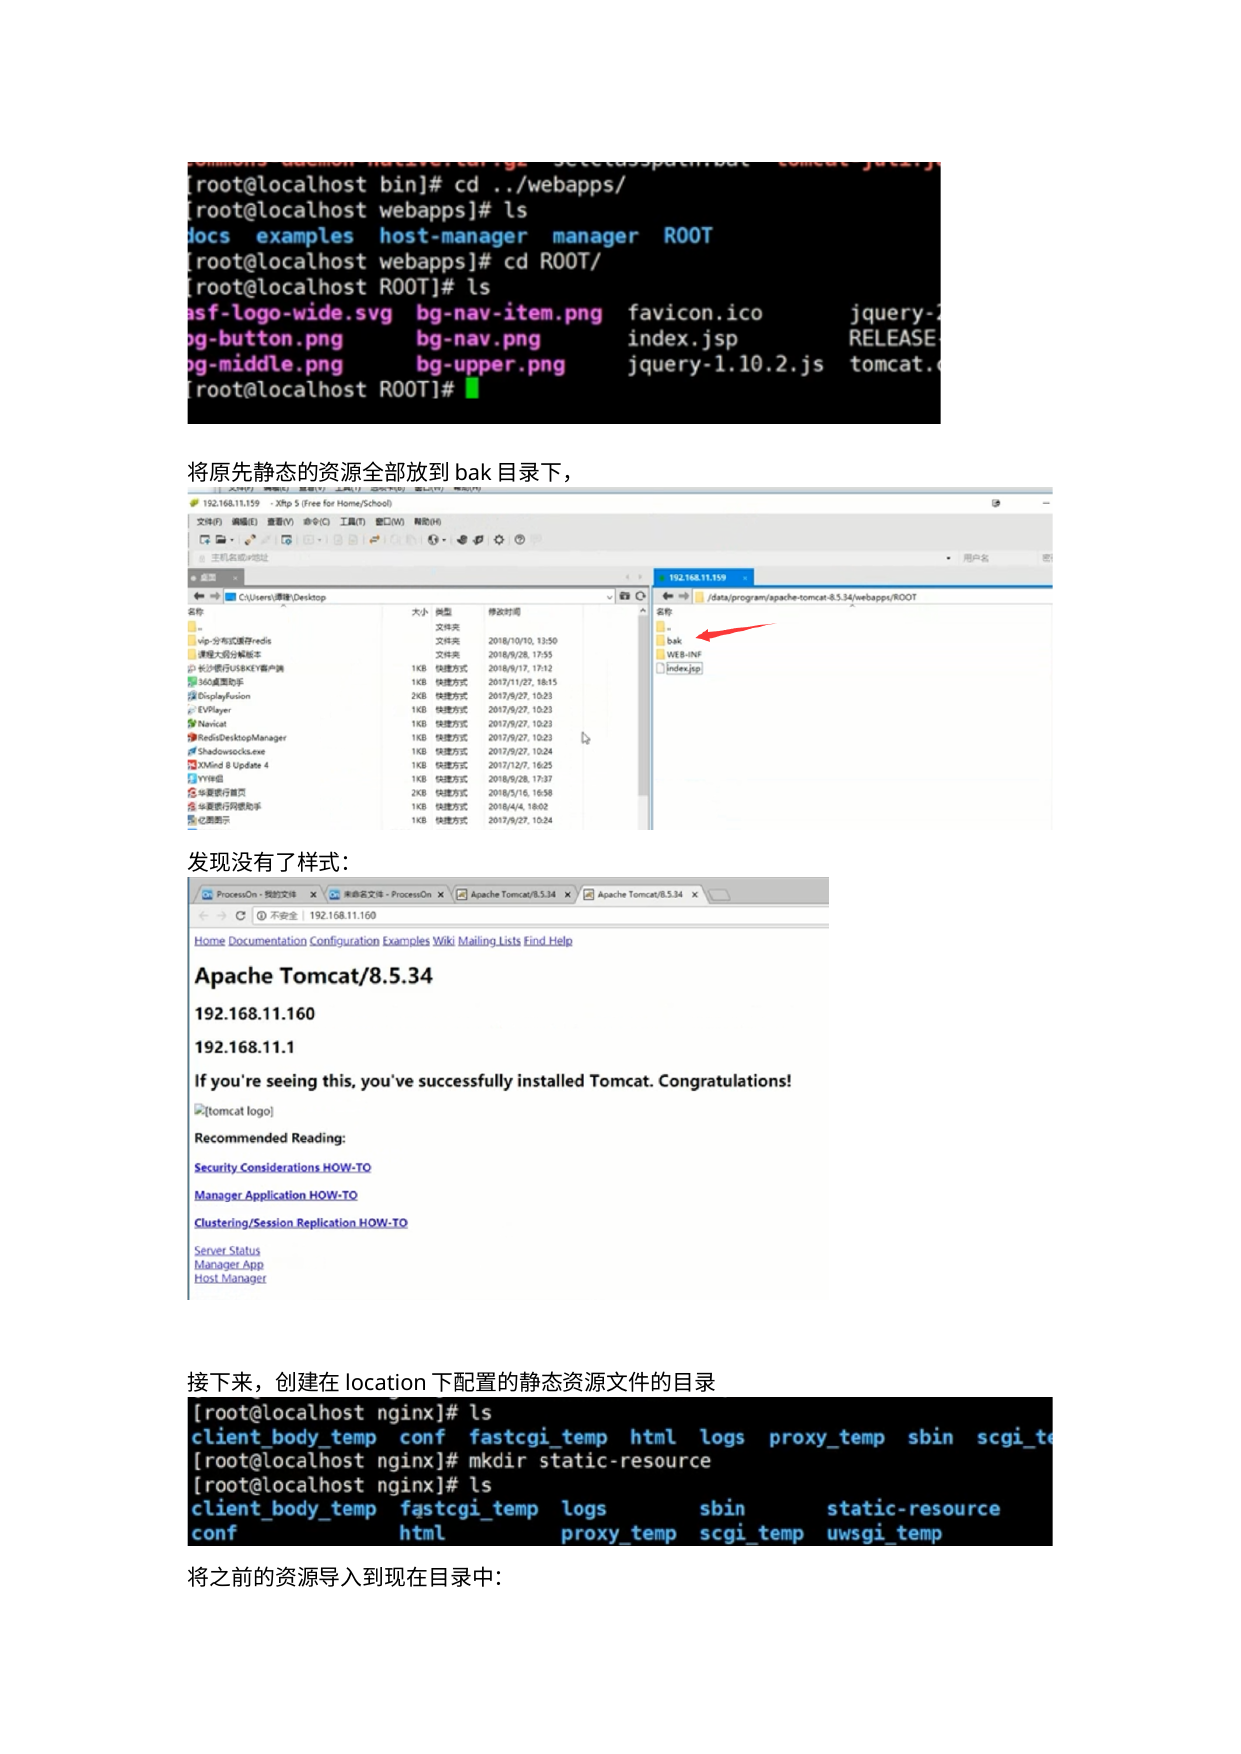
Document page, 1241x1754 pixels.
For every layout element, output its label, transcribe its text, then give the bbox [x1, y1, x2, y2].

picture [187, 1397, 1053, 1546]
text 将原先静态的资源全部放到bak目录下， [187, 454, 1053, 487]
picture [187, 877, 829, 1300]
text 接下来，创建在location下配置的静态资源文件的目录 [187, 1364, 1053, 1397]
picture [187, 487, 1053, 830]
picture [187, 162, 941, 424]
text 将之前的资源导入到现在目录中： [187, 1559, 1053, 1592]
text 发现没有了样式： [187, 844, 1053, 877]
